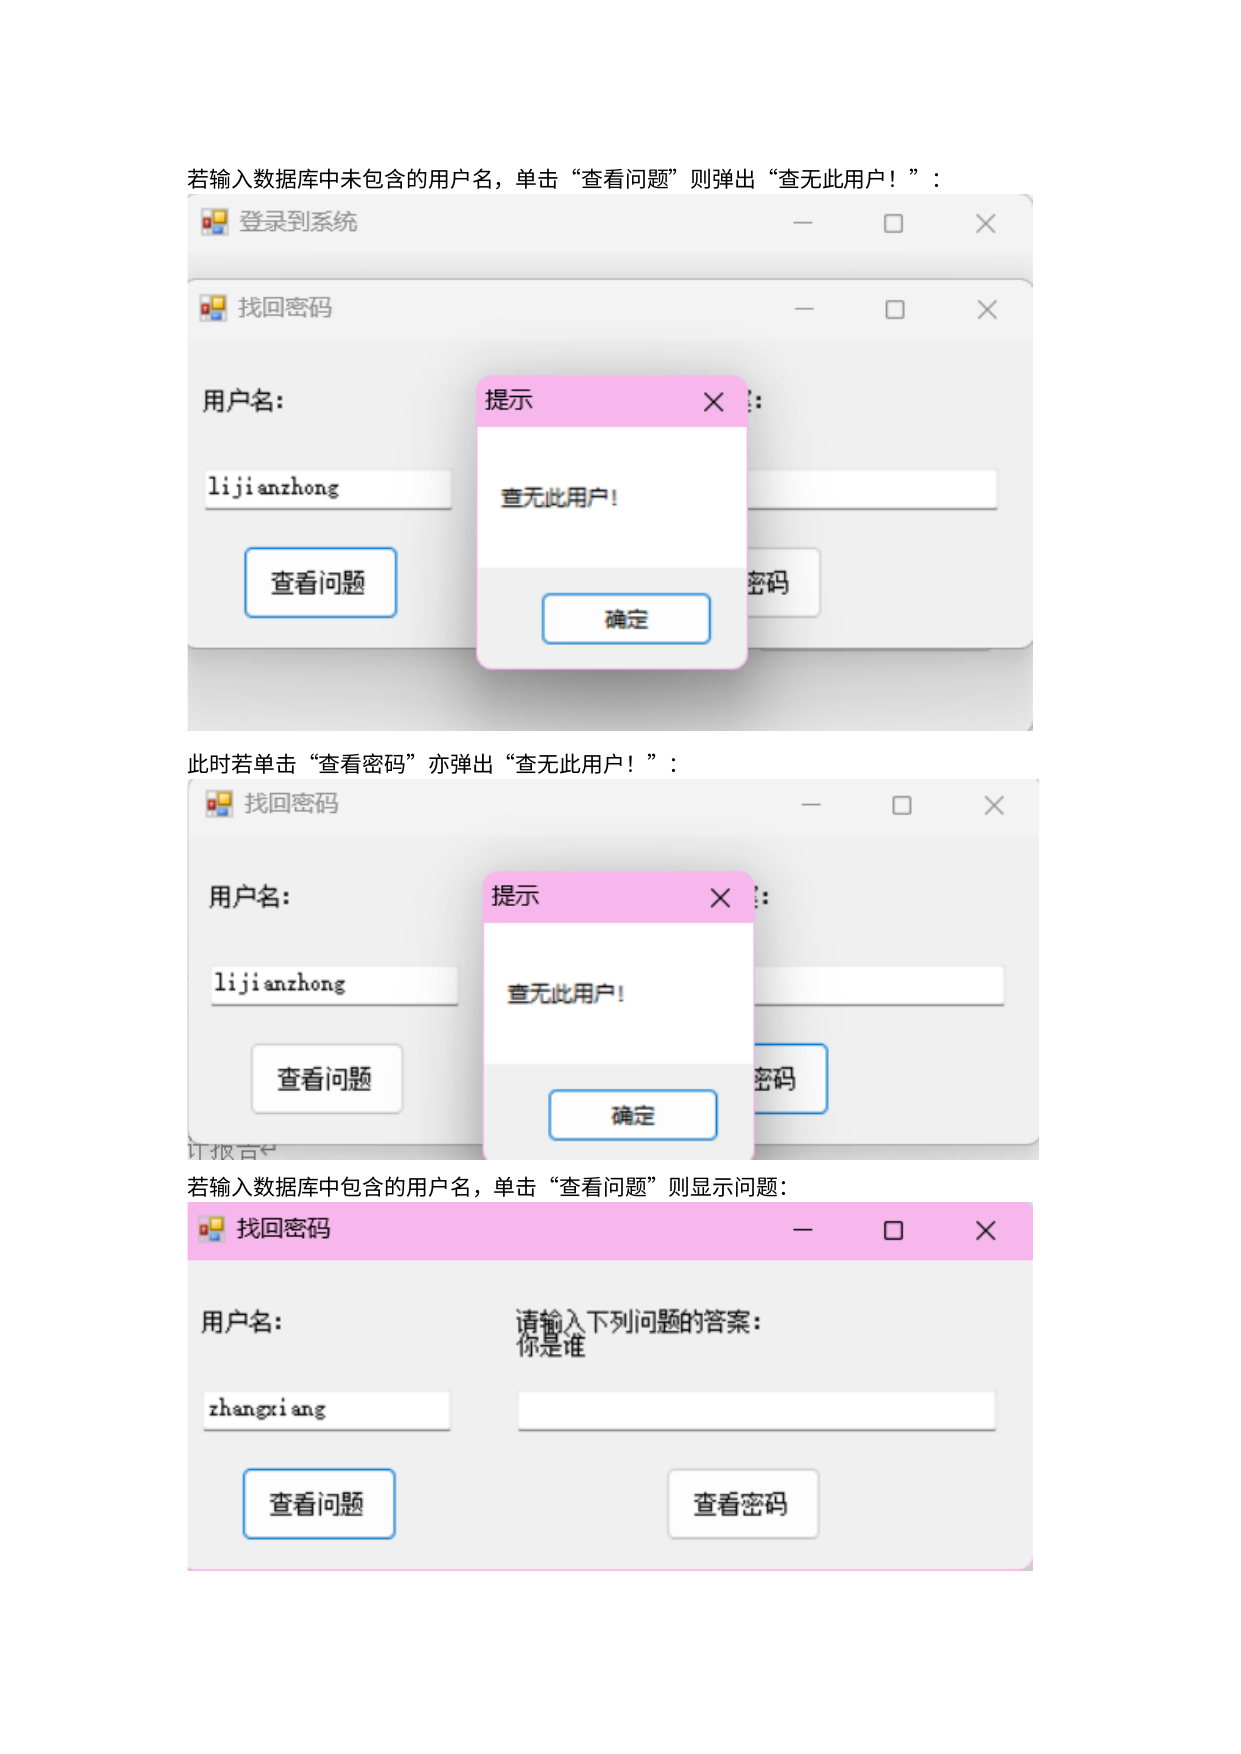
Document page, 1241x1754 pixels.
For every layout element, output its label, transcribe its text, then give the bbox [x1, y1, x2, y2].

text 若输入数据库中未包含的用户名，单击“查看问题”则弹出“查无此用户！”： [187, 162, 1053, 194]
picture [187, 779, 1040, 1160]
picture [187, 194, 1033, 731]
text 此时若单击“查看密码”亦弹出“查无此用户！”： [187, 747, 1053, 779]
picture [187, 1202, 1033, 1571]
text 若输入数据库中包含的用户名，单击“查看问题”则显示问题： [187, 1169, 1053, 1202]
